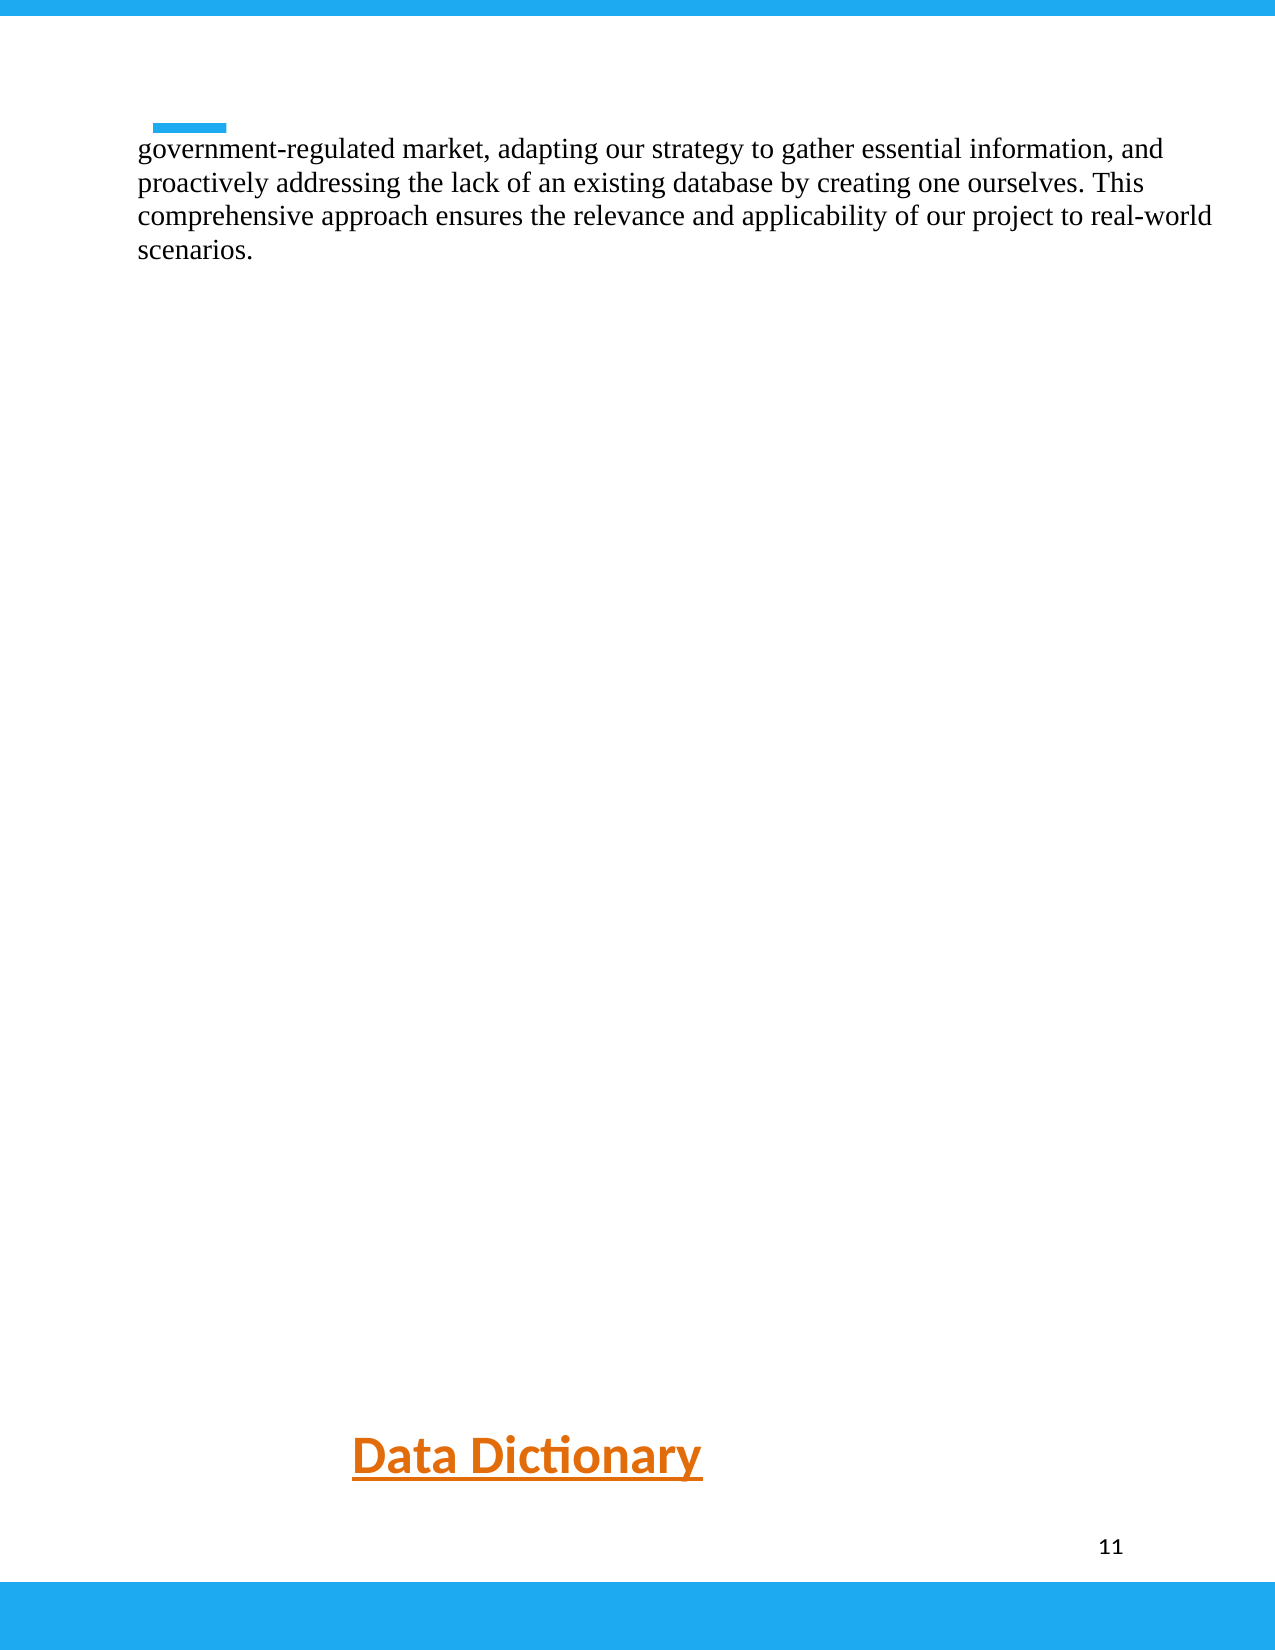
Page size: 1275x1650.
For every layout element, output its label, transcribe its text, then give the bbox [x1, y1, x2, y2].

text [137, 131, 1229, 265]
picture [0, 1582, 1275, 1650]
picture [0, 0, 1275, 16]
picture [153, 123, 227, 131]
text Data Dictionary [137, 1421, 1229, 1487]
